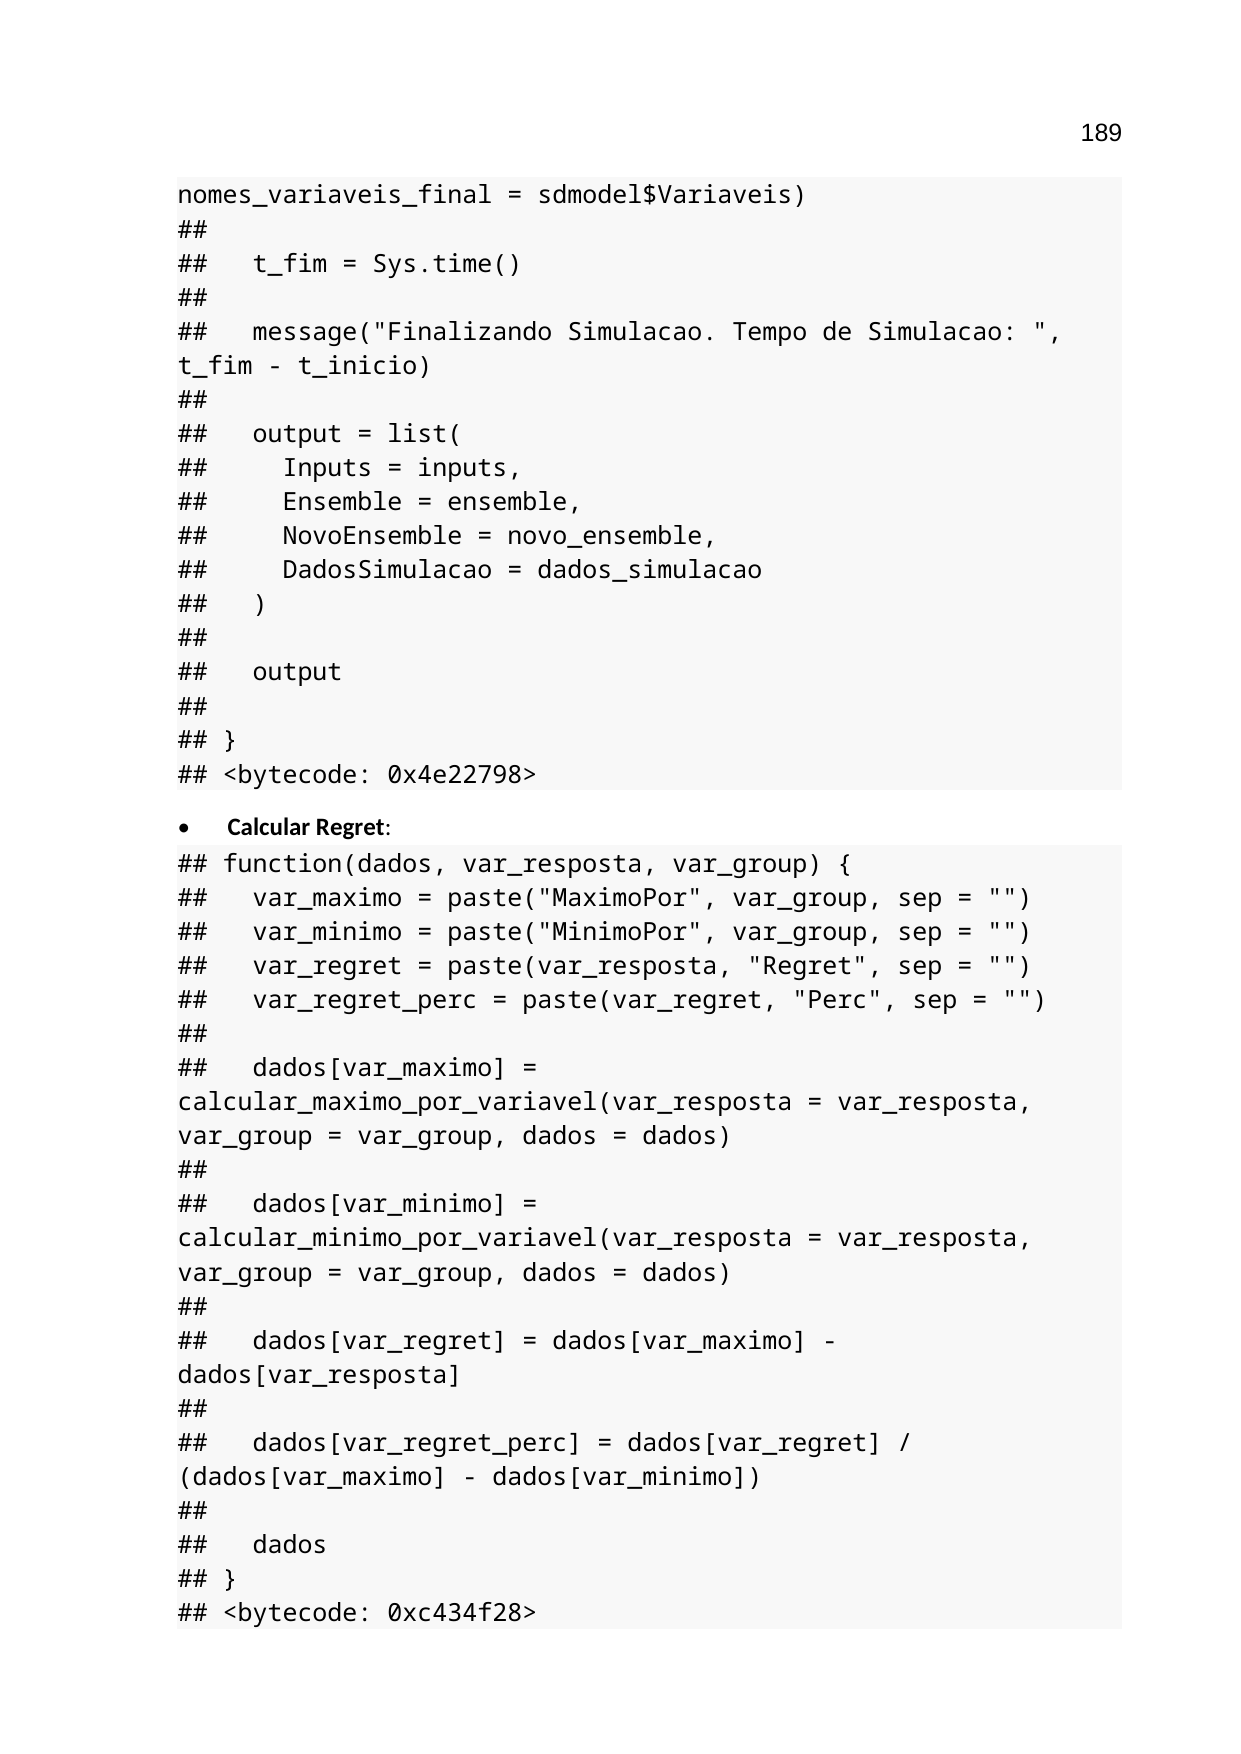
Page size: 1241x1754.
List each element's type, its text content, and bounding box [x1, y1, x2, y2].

text ## function(dados, var_resposta, var_group) { ## var_maximo = paste("MaximoPor", var_group, sep = "") ## var_minimo = paste("MinimoPor", var_group, sep = "") ## var_regret = paste(var_resposta, "Regret", sep = "") ## var_regret_perc = paste(var_regret, "Perc", sep = "") ## ## dados[var_maximo] = calcular_maximo_por_variavel(var_resposta = var_resposta, var_group = var_group, dados = dados) ## ## dados[var_minimo] = calcular_minimo_por_variavel(var_resposta = var_resposta, var_group = var_group, dados = dados) ## ## dados[var_regret] = dados[var_maximo] - dados[var_resposta] ## ## dados[var_regret_perc] = dados[var_regret] / (dados[var_maximo] - dados[var_minimo]) ## ## dados ## } ## <bytecode: 0xc434f28> [177, 845, 1122, 1629]
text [177, 177, 1122, 790]
list Calcular Regret: [177, 811, 1122, 842]
